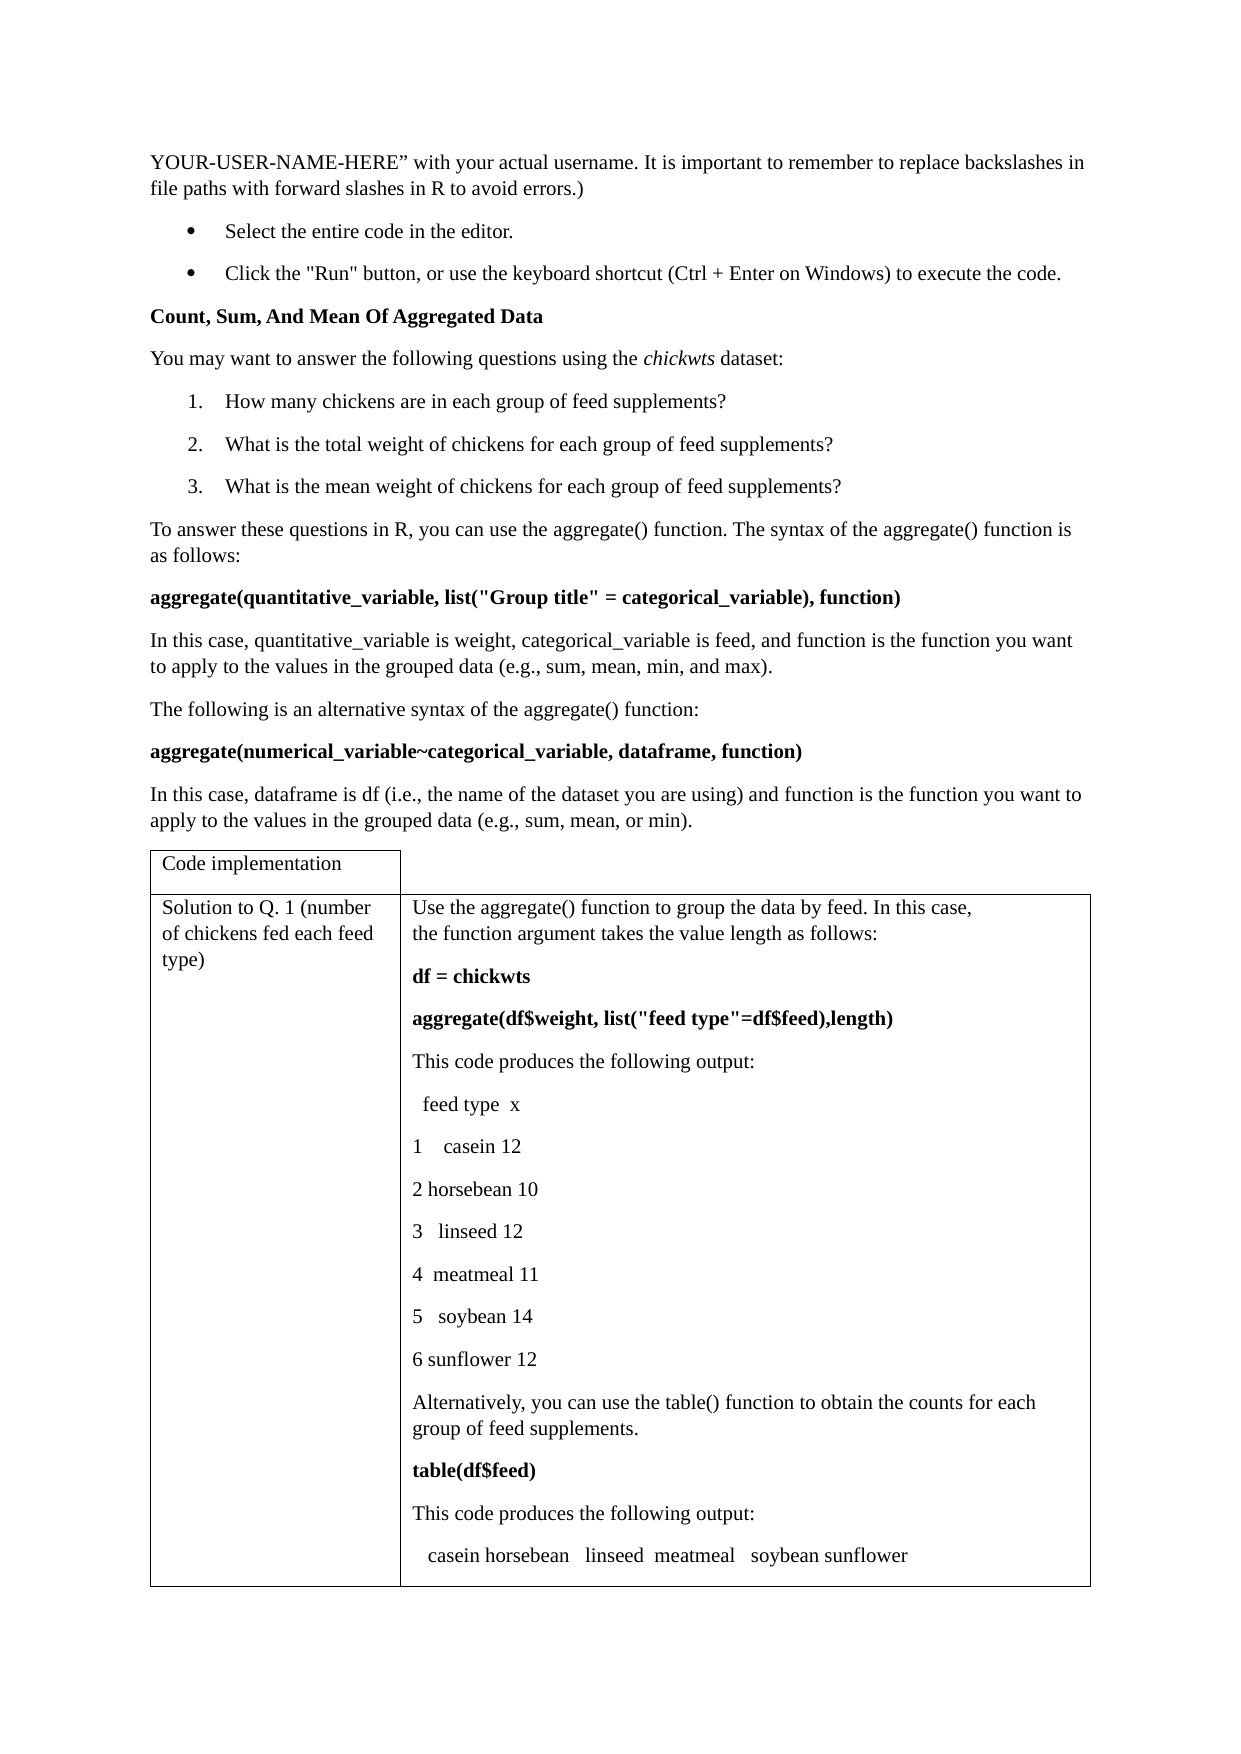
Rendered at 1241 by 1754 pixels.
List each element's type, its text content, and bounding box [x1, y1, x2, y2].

text In this case, quantitative_variable is weight, categorical_variable is feed, and function is the function you want to apply to the values in the grouped data (e.g., sum, mean, min, and max). [150, 628, 1090, 678]
text To answer these questions in R, you can use the aggregate() function. The syntax of the aggregate() function is as follows: [150, 517, 1090, 567]
list What is the total weight of chickens for each group of feed supplements? [187, 432, 1090, 456]
list How many chickens are in each group of feed supplements? [187, 389, 1090, 413]
table_header Code implementation [151, 851, 400, 894]
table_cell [151, 895, 400, 1586]
text In this case, dataframe is df (i.e., the name of the dataset you are using) and function is the function you want to apply to the values in the grouped data (e.g., sum, mean, or min). [150, 782, 1090, 832]
text Count, Sum, And Mean Of Aggregated Data [150, 304, 1090, 328]
list Click the "Run" button, or use the keyboard shortcut (Ctrl + Enter on Windows) to execute the code. [187, 261, 1090, 285]
text aggregate(quantitative_variable, list("Group title" = categorical_variable), function) [150, 585, 1090, 609]
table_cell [401, 895, 1090, 1586]
text You may want to answer the following questions using the chickwts dataset: [150, 346, 1090, 370]
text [150, 150, 1090, 200]
text aggregate(numerical_variable~categorical_variable, dataframe, function) [150, 739, 1090, 763]
list Select the entire code in the editor. [187, 218, 1090, 243]
text The following is an alternative syntax of the aggregate() function: [150, 696, 1090, 721]
list What is the mean weight of chickens for each group of feed supplements? [187, 474, 1090, 498]
